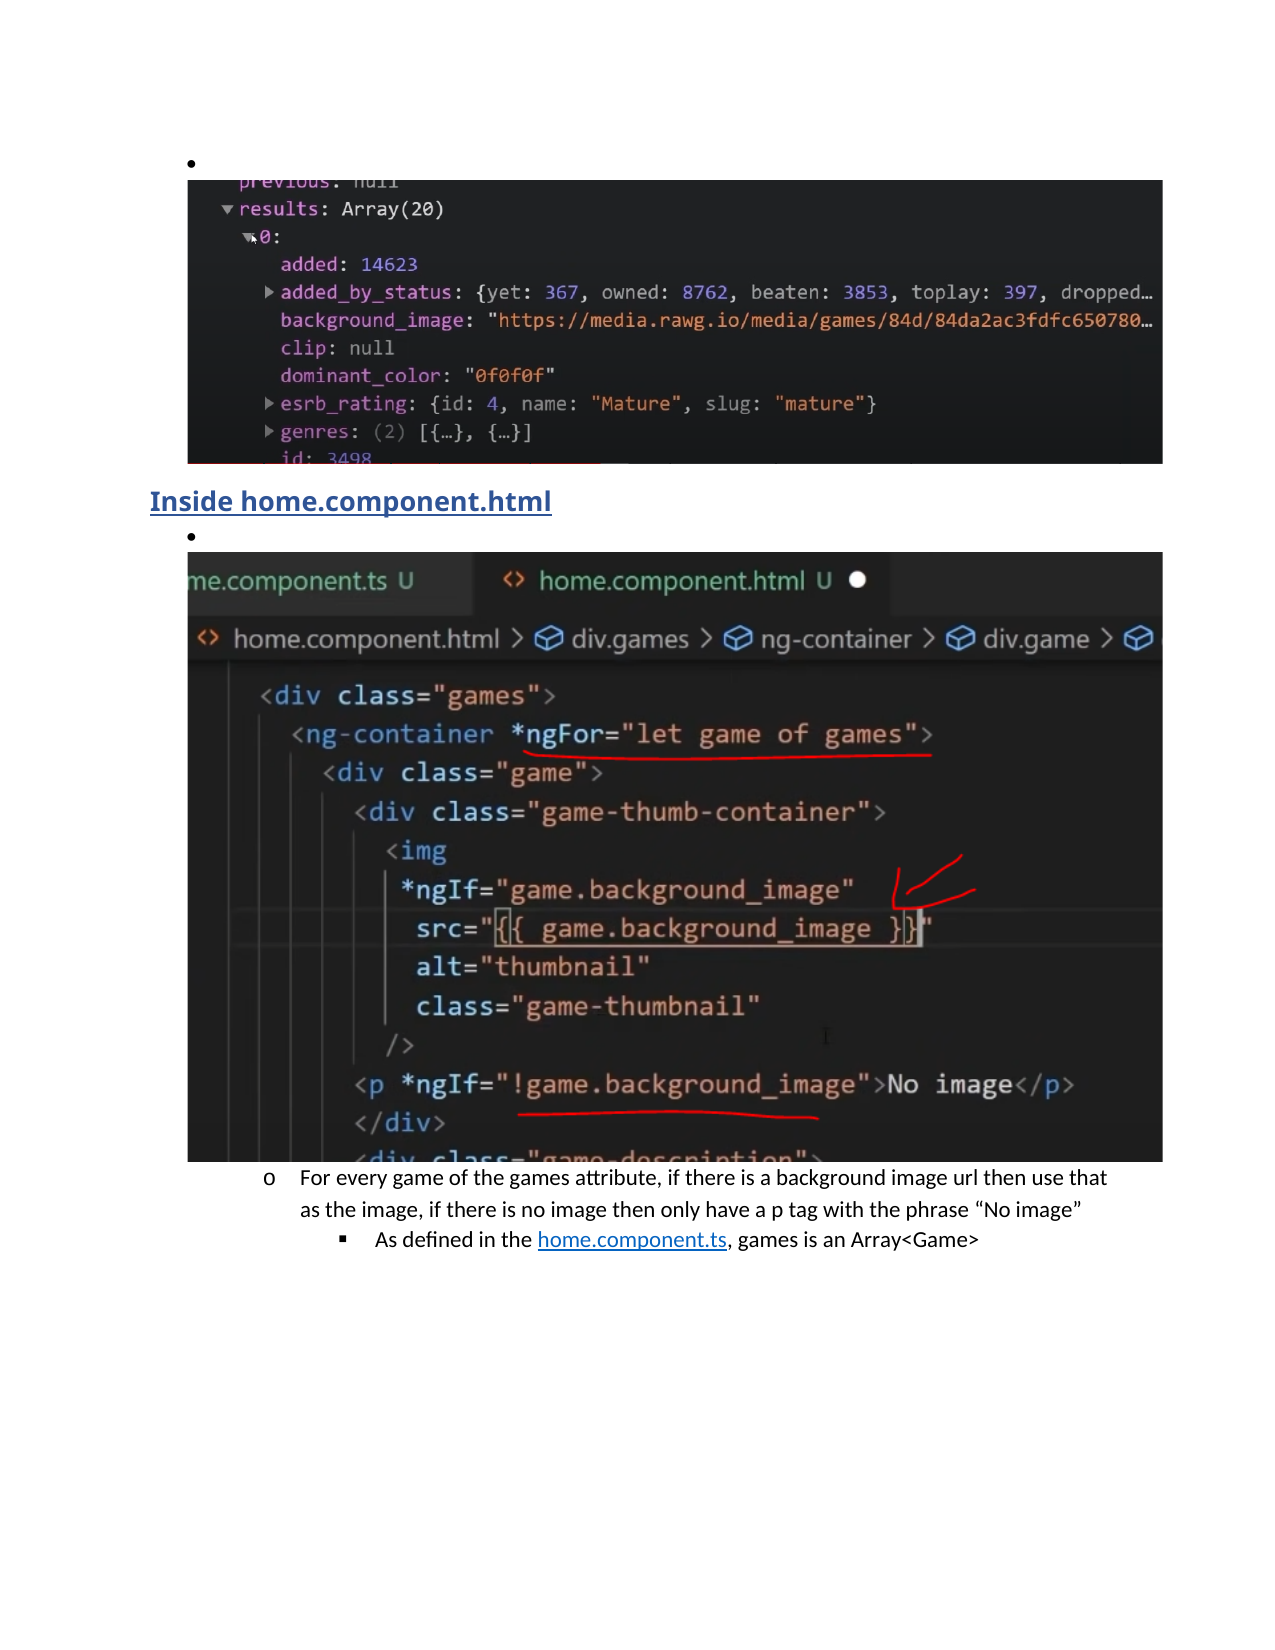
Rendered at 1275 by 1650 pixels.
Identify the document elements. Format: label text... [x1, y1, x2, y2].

list For every game of the games attribute, if there is a background image url then use that as the image, if there is no image then only have a p tag with the phrase “No image” [262, 1163, 1125, 1223]
subtitle Inside home.component.html [150, 483, 1125, 520]
list As defined in the home.component.ts, games is an Array<Game> [337, 1225, 1125, 1253]
picture [187, 180, 1163, 464]
picture [187, 552, 1163, 1162]
